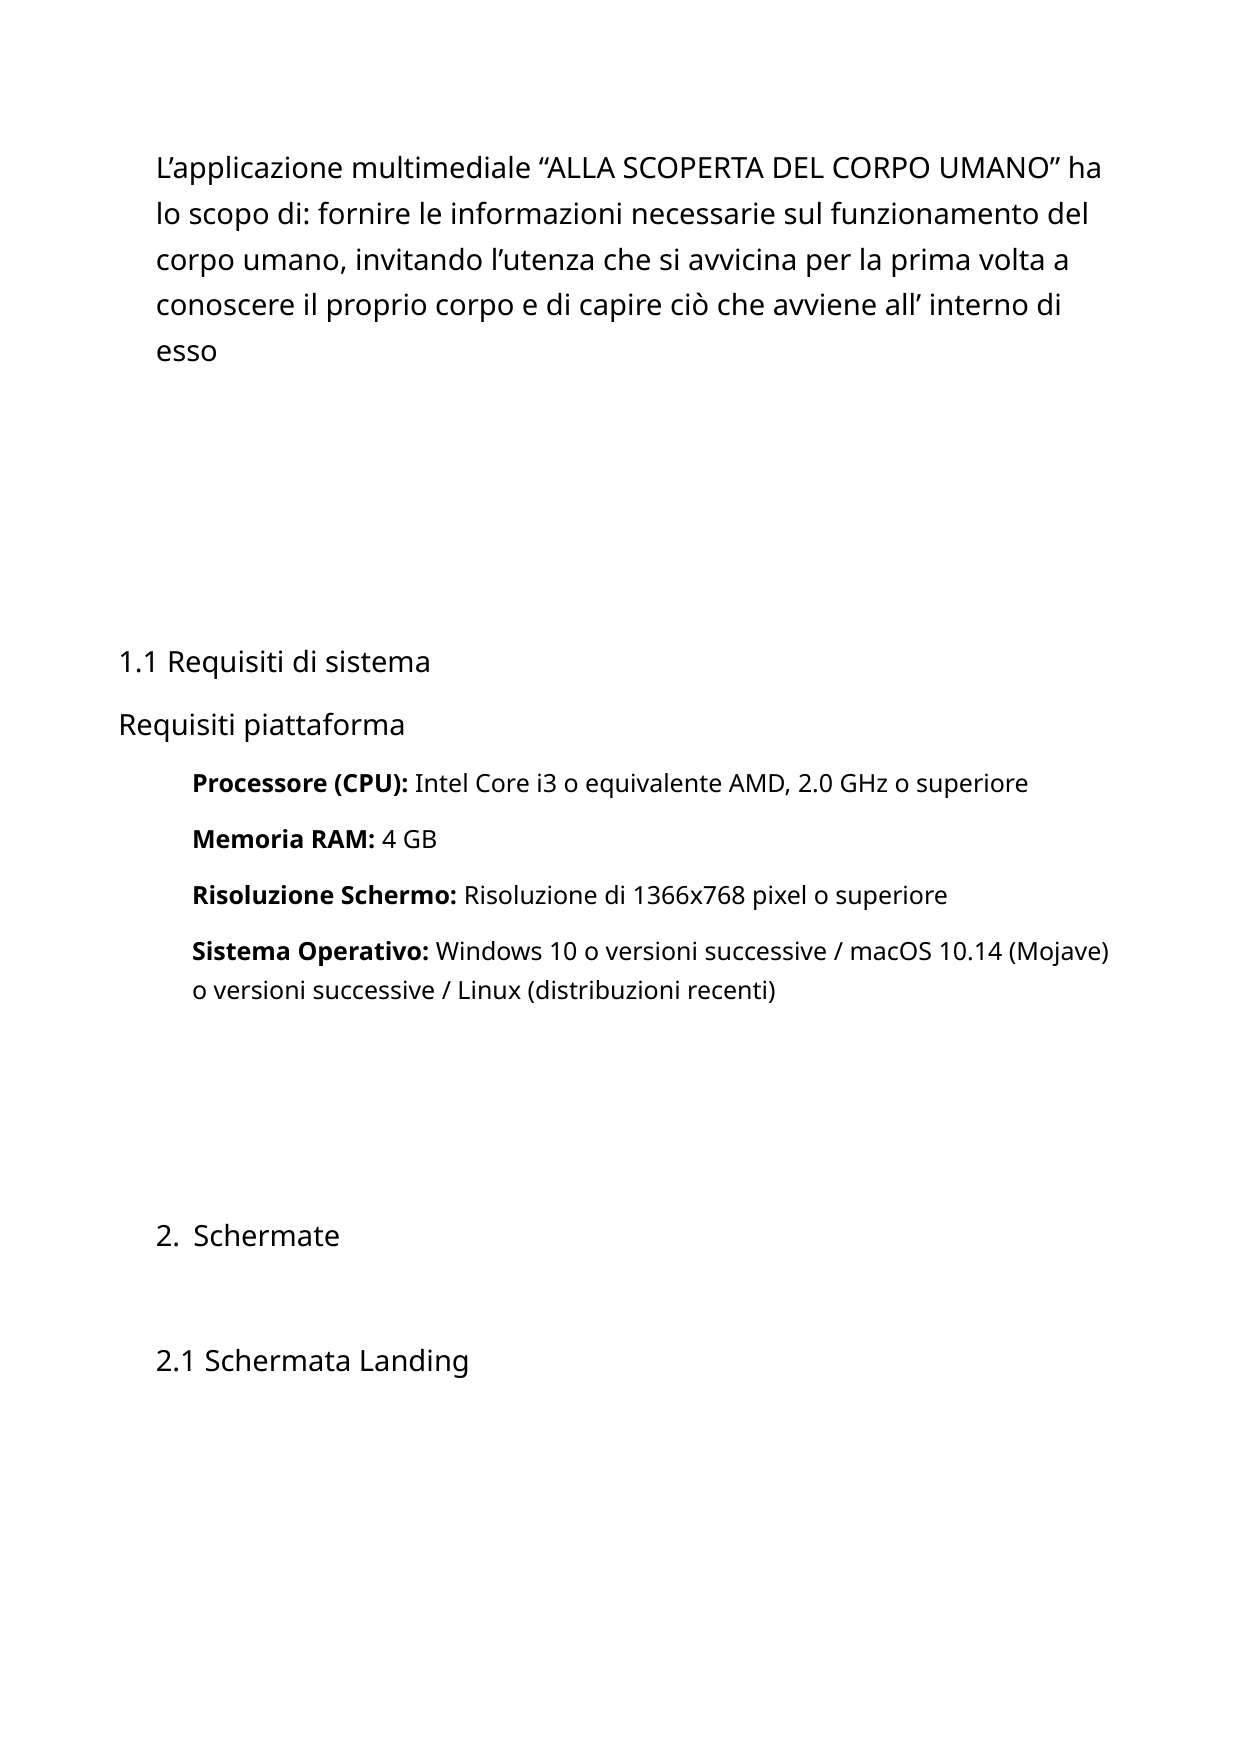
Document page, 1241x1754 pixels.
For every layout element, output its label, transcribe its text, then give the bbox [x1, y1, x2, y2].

list Schermate [156, 1216, 1122, 1255]
text Requisiti piattaforma [118, 704, 1122, 743]
text Processore (CPU): Intel Core i3 o equivalente AMD, 2.0 GHz o superiore [118, 766, 1122, 800]
text Memoria RAM: 4 GB [118, 822, 1122, 856]
text 2.1 Schermata Landing [156, 1340, 1122, 1380]
text Sistema Operativo: Windows 10 o versioni successive / macOS 10.14 (Mojave) o versioni successive / Linux (distribuzioni recenti) [192, 934, 1122, 1007]
text Risoluzione Schermo: Risoluzione di 1366x768 pixel o superiore [118, 878, 1122, 912]
text 1.1 Requisiti di sistema [118, 642, 1122, 681]
text L’applicazione multimediale “ALLA SCOPERTA DEL CORPO UMANO” ha lo scopo di: fornire le informazioni necessarie sul funzionamento del corpo umano, invitando l’utenza che si avvicina per la prima volta a conoscere il proprio corpo e di capire ciò che avviene all’ interno di esso [156, 148, 1122, 370]
